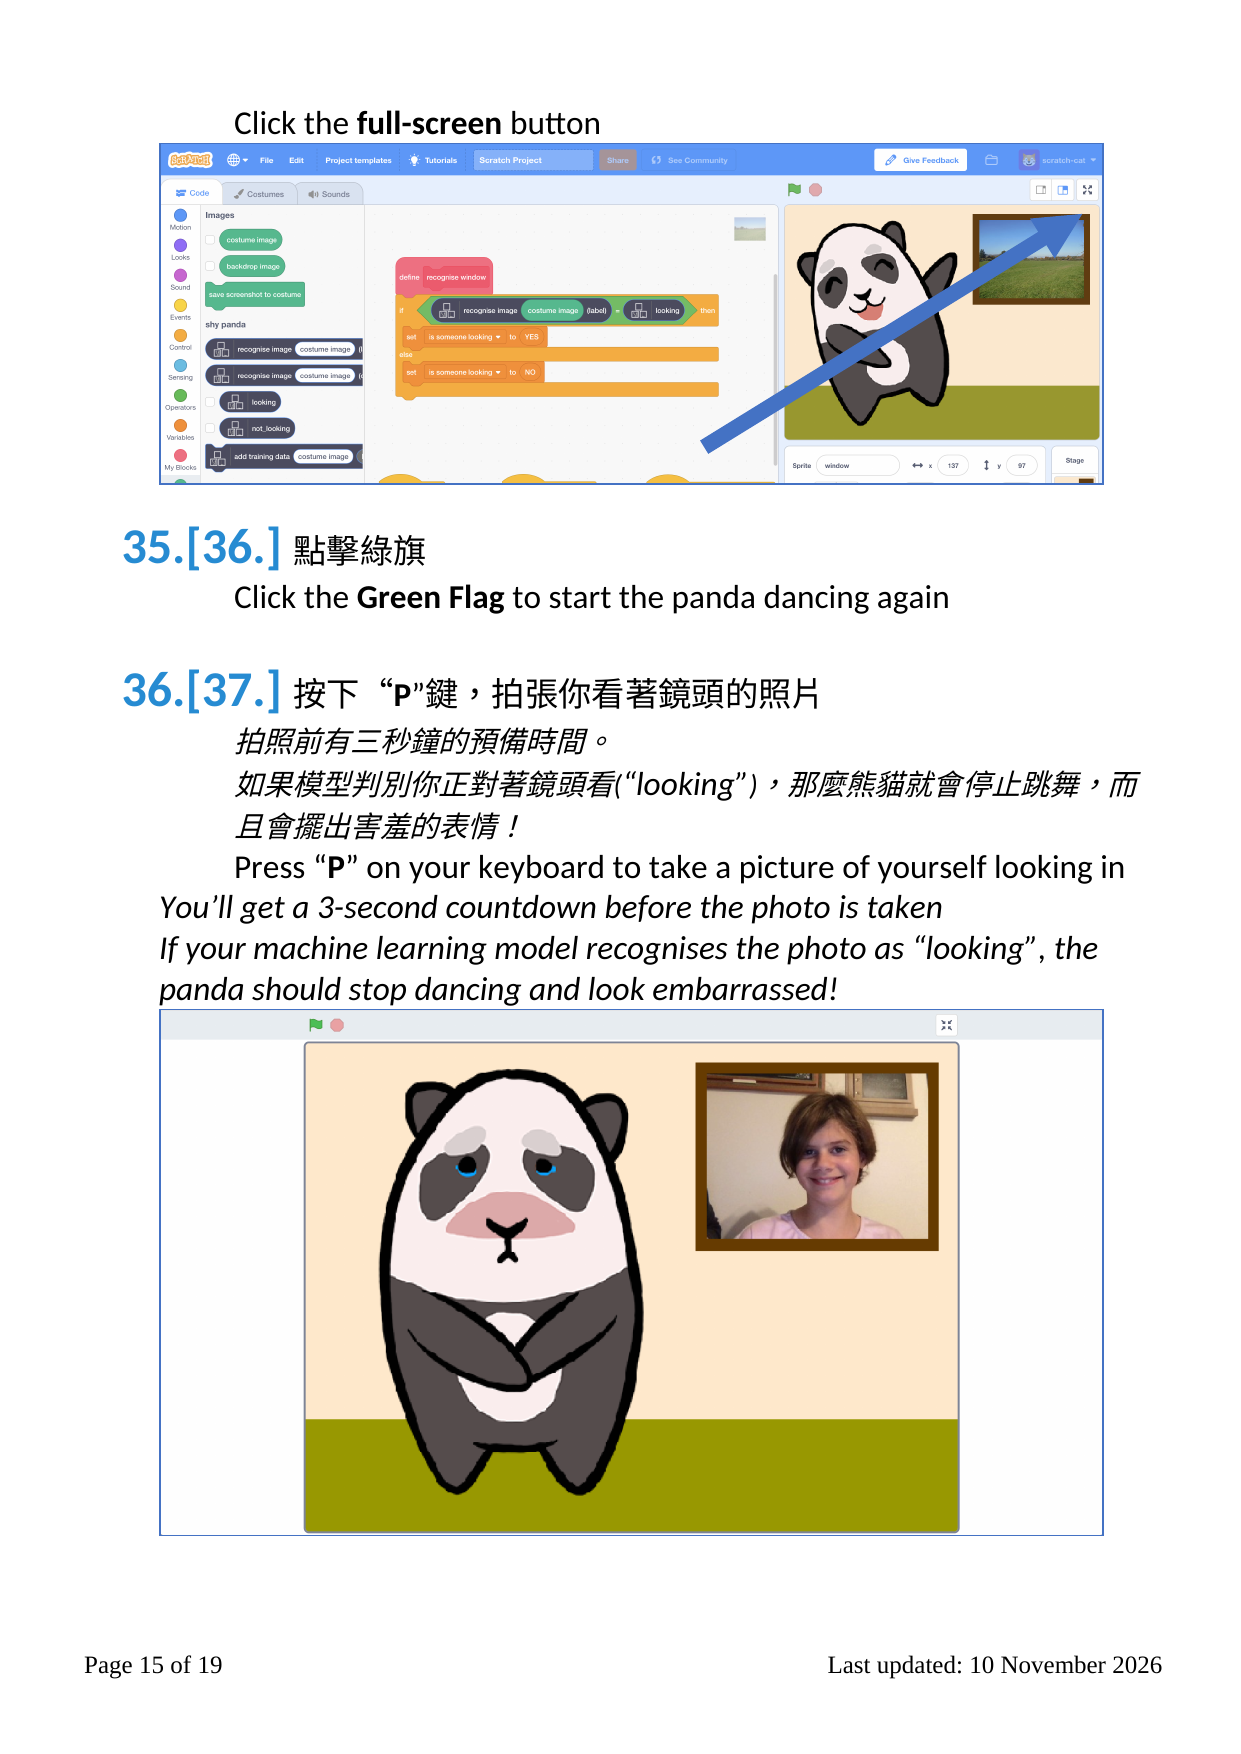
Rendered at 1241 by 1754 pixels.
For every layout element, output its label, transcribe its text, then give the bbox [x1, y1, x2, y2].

list 拍照前有三秒鐘的預備時間。 [234, 719, 1164, 761]
list Press “P” on your keyboard to take a picture of yourself looking in You’ll get a 3-second countdown before the photo is taken If your machine learning model recognises the photo as “looking”, the panda should stop dancing and look embarrassed! [159, 846, 1164, 1009]
list 如果模型判別你正對著鏡頭看(“looking”)，那麼熊貓就會停止跳舞，而且會擺出害羞的表情！ [234, 761, 1164, 846]
list 點擊綠旗 [121, 515, 1164, 576]
picture [161, 144, 1102, 483]
list Click the Green Flag to start the panda dancing again [159, 576, 1164, 617]
picture [161, 1010, 1102, 1535]
list 按下“P”鍵，拍張你看著鏡頭的照片 [121, 658, 1164, 719]
